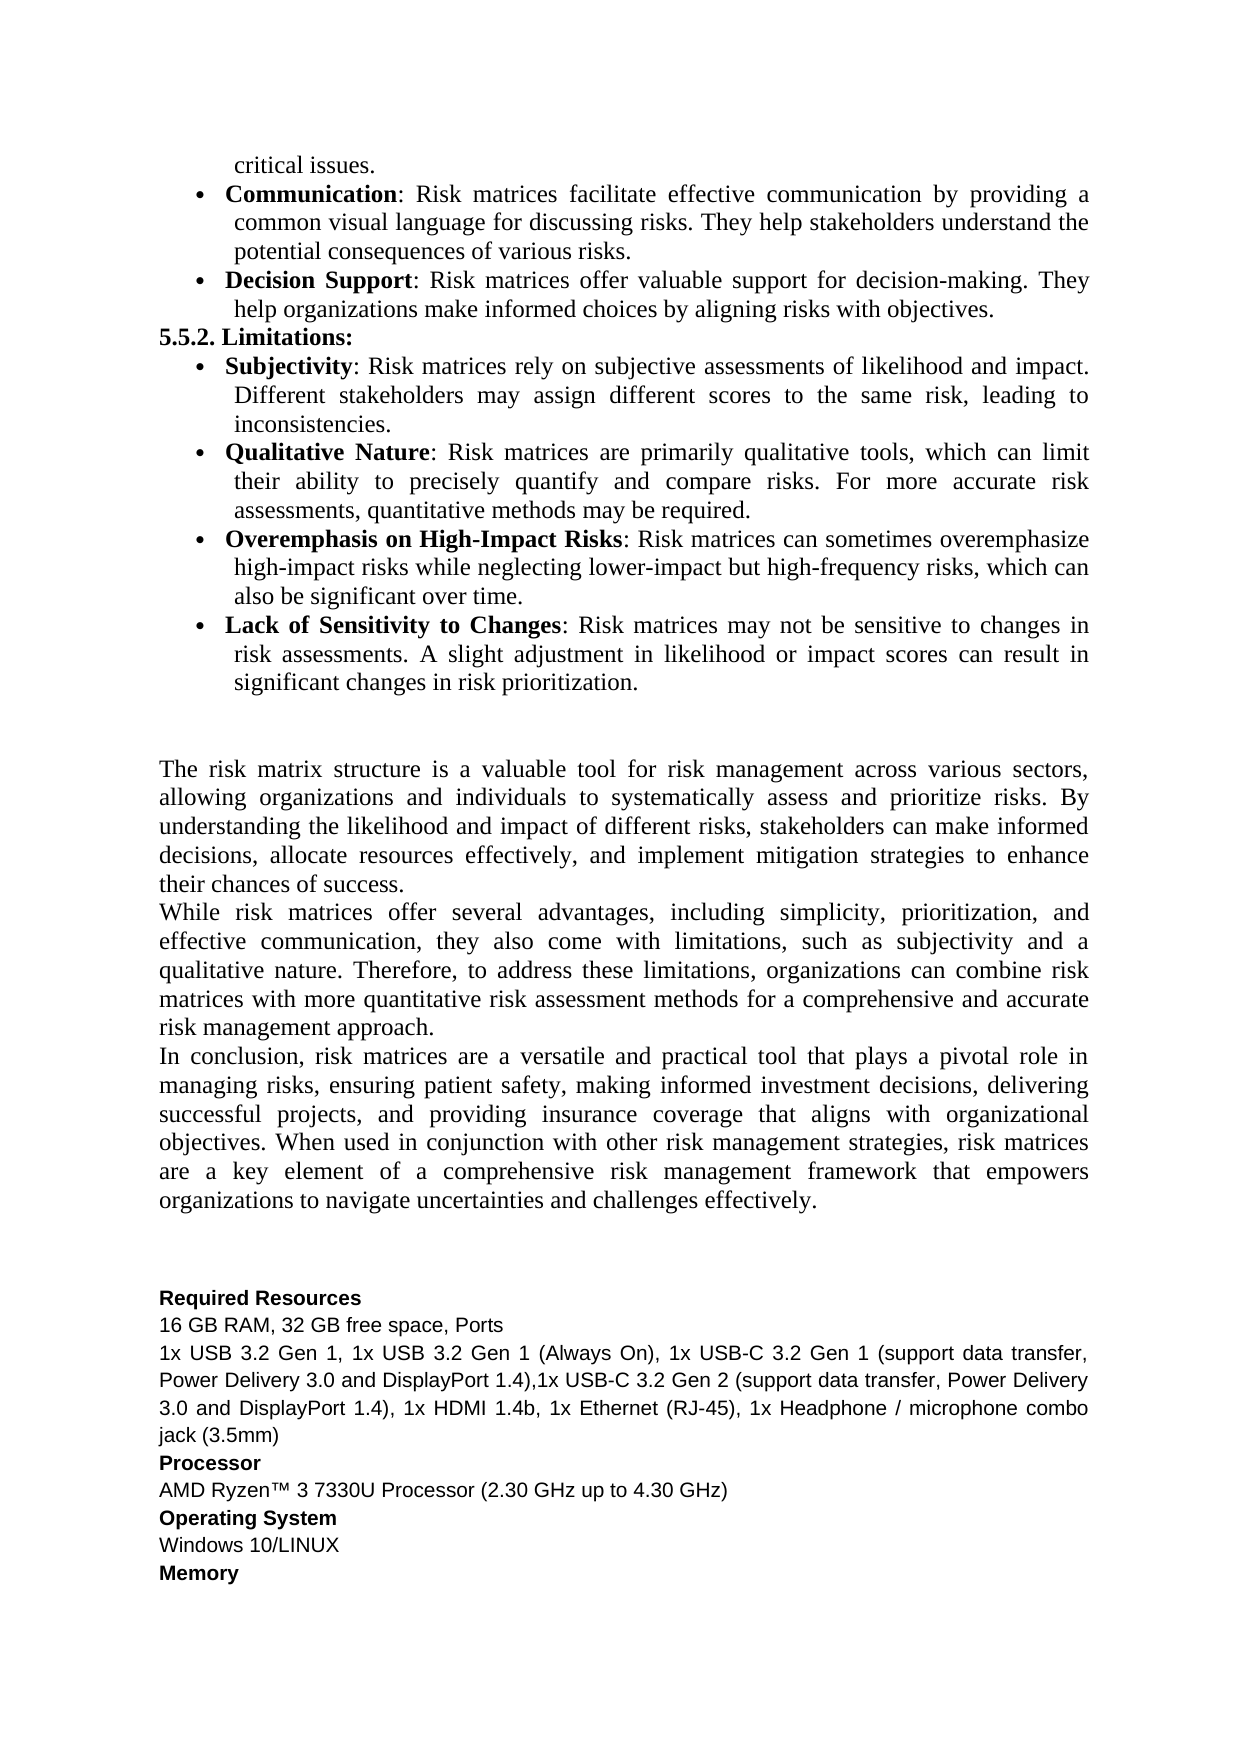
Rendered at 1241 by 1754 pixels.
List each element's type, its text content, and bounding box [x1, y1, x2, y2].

text Windows 10/LINUX [159, 1533, 1090, 1557]
list Lack of Sensitivity to Changes: Risk matrices may not be sensitive to changes in risk assessments. A slight adjustment in likelihood or impact scores can result in significant changes in risk prioritization. [196, 610, 1090, 696]
text Operating System [159, 1506, 1090, 1529]
text Processor [159, 1451, 1090, 1474]
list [196, 150, 1090, 179]
text 5.5.2. Limitations: [159, 322, 1090, 351]
list Subjectivity: Risk matrices rely on subjective assessments of likelihood and impact. Different stakeholders may assign different scores to the same risk, leading to inconsistencies. [196, 351, 1090, 437]
text AMD Ryzen™ 3 7330U Processor (2.30 GHz up to 4.30 GHz) [159, 1478, 1090, 1502]
list Overemphasis on High-Impact Risks: Risk matrices can sometimes overemphasize high-impact risks while neglecting lower-impact but high-frequency risks, which can also be significant over time. [196, 524, 1090, 610]
text Required Resources [159, 1286, 1090, 1309]
list Decision Support: Risk matrices offer valuable support for decision-making. They help organizations make informed choices by aligning risks with objectives. [196, 265, 1090, 322]
list Qualitative Nature: Risk matrices are primarily qualitative tools, which can limit their ability to precisely quantify and compare risks. For more accurate risk assessments, quantitative methods may be required. [196, 437, 1090, 524]
text The risk matrix structure is a valuable tool for risk management across various sectors, allowing organizations and individuals to systematically assess and prioritize risks. By understanding the likelihood and impact of different risks, stakeholders can make informed decisions, allocate resources effectively, and implement mitigation strategies to enhance their chances of success. [159, 754, 1090, 897]
text 16 GB RAM, 32 GB free space, Ports [159, 1313, 1090, 1337]
text While risk matrices offer several advantages, including simplicity, prioritization, and effective communication, they also come with limitations, such as subjectivity and a qualitative nature. Therefore, to address these limitations, organizations can combine risk matrices with more quantitative risk assessment methods for a comprehensive and accurate risk management approach. [159, 897, 1090, 1041]
text In conclusion, risk matrices are a versatile and practical tool that plays a pivotal role in managing risks, ensuring patient safety, making informed investment decisions, delivering successful projects, and providing insurance coverage that aligns with organizational objectives. When used in conjunction with other risk management strategies, risk matrices are a key element of a comprehensive risk management framework that empowers organizations to navigate uncertainties and challenges effectively. [159, 1041, 1090, 1214]
list Communication: Risk matrices facilitate effective communication by providing a common visual language for discussing risks. They help stakeholders understand the potential consequences of various risks. [196, 179, 1090, 265]
text 1x USB 3.2 Gen 1, 1x USB 3.2 Gen 1 (Always On), 1x USB-C 3.2 Gen 1 (support data transfer, Power Delivery 3.0 and DisplayPort 1.4),1x USB-C 3.2 Gen 2 (support data transfer, Power Delivery 3.0 and DisplayPort 1.4), 1x HDMI 1.4b, 1x Ethernet (RJ-45), 1x Headphone / microphone combo jack (3.5mm) [159, 1341, 1090, 1447]
text Memory [159, 1561, 1090, 1584]
